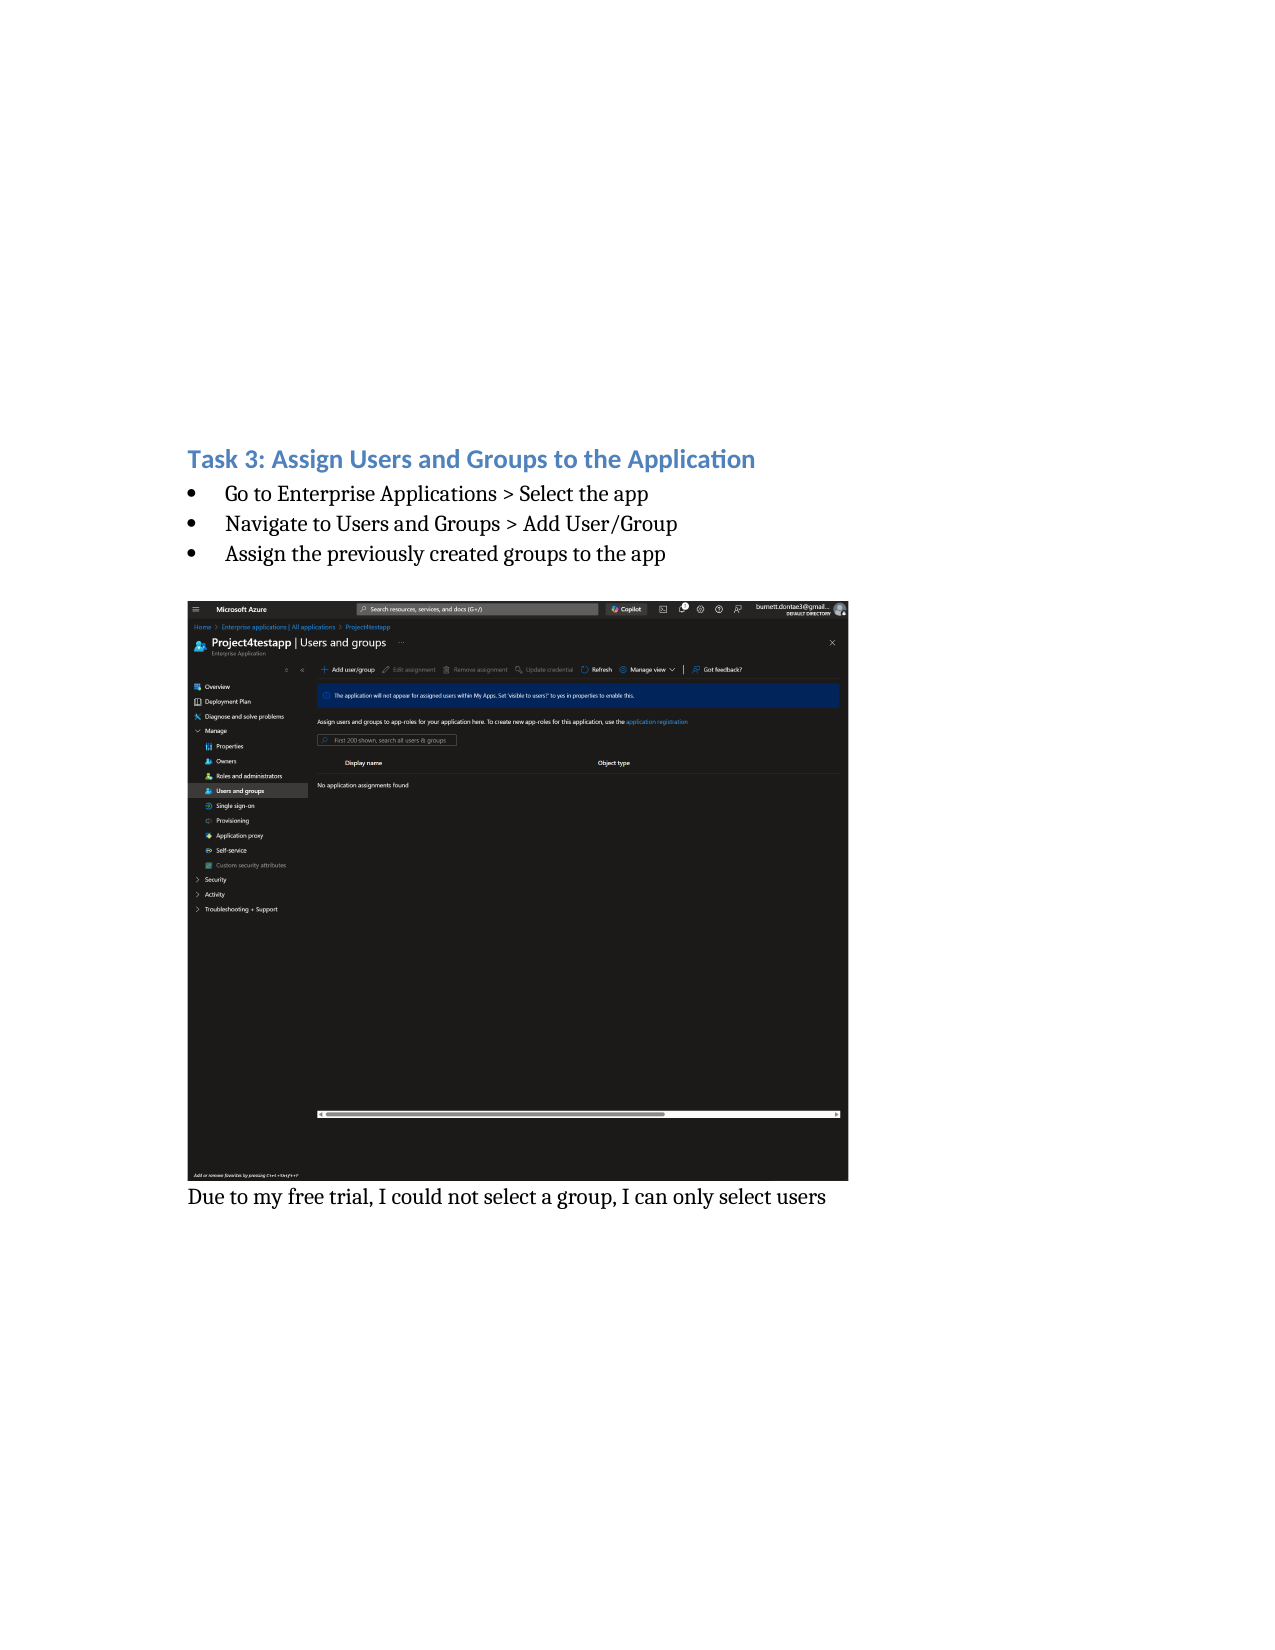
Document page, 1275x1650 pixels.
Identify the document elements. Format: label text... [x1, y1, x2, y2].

list Go to Enterprise Applications > Select the app [187, 481, 1087, 507]
list Navigate to Users and Groups > Add User/Group [187, 511, 1087, 537]
picture [187, 601, 849, 1181]
list Due to my free trial, I could not select a group, I can only select users [187, 1184, 1087, 1210]
list Assign the previously created groups to the app [187, 541, 1087, 567]
subtitle Task 3: Assign Users and Groups to the Application [187, 443, 1087, 476]
